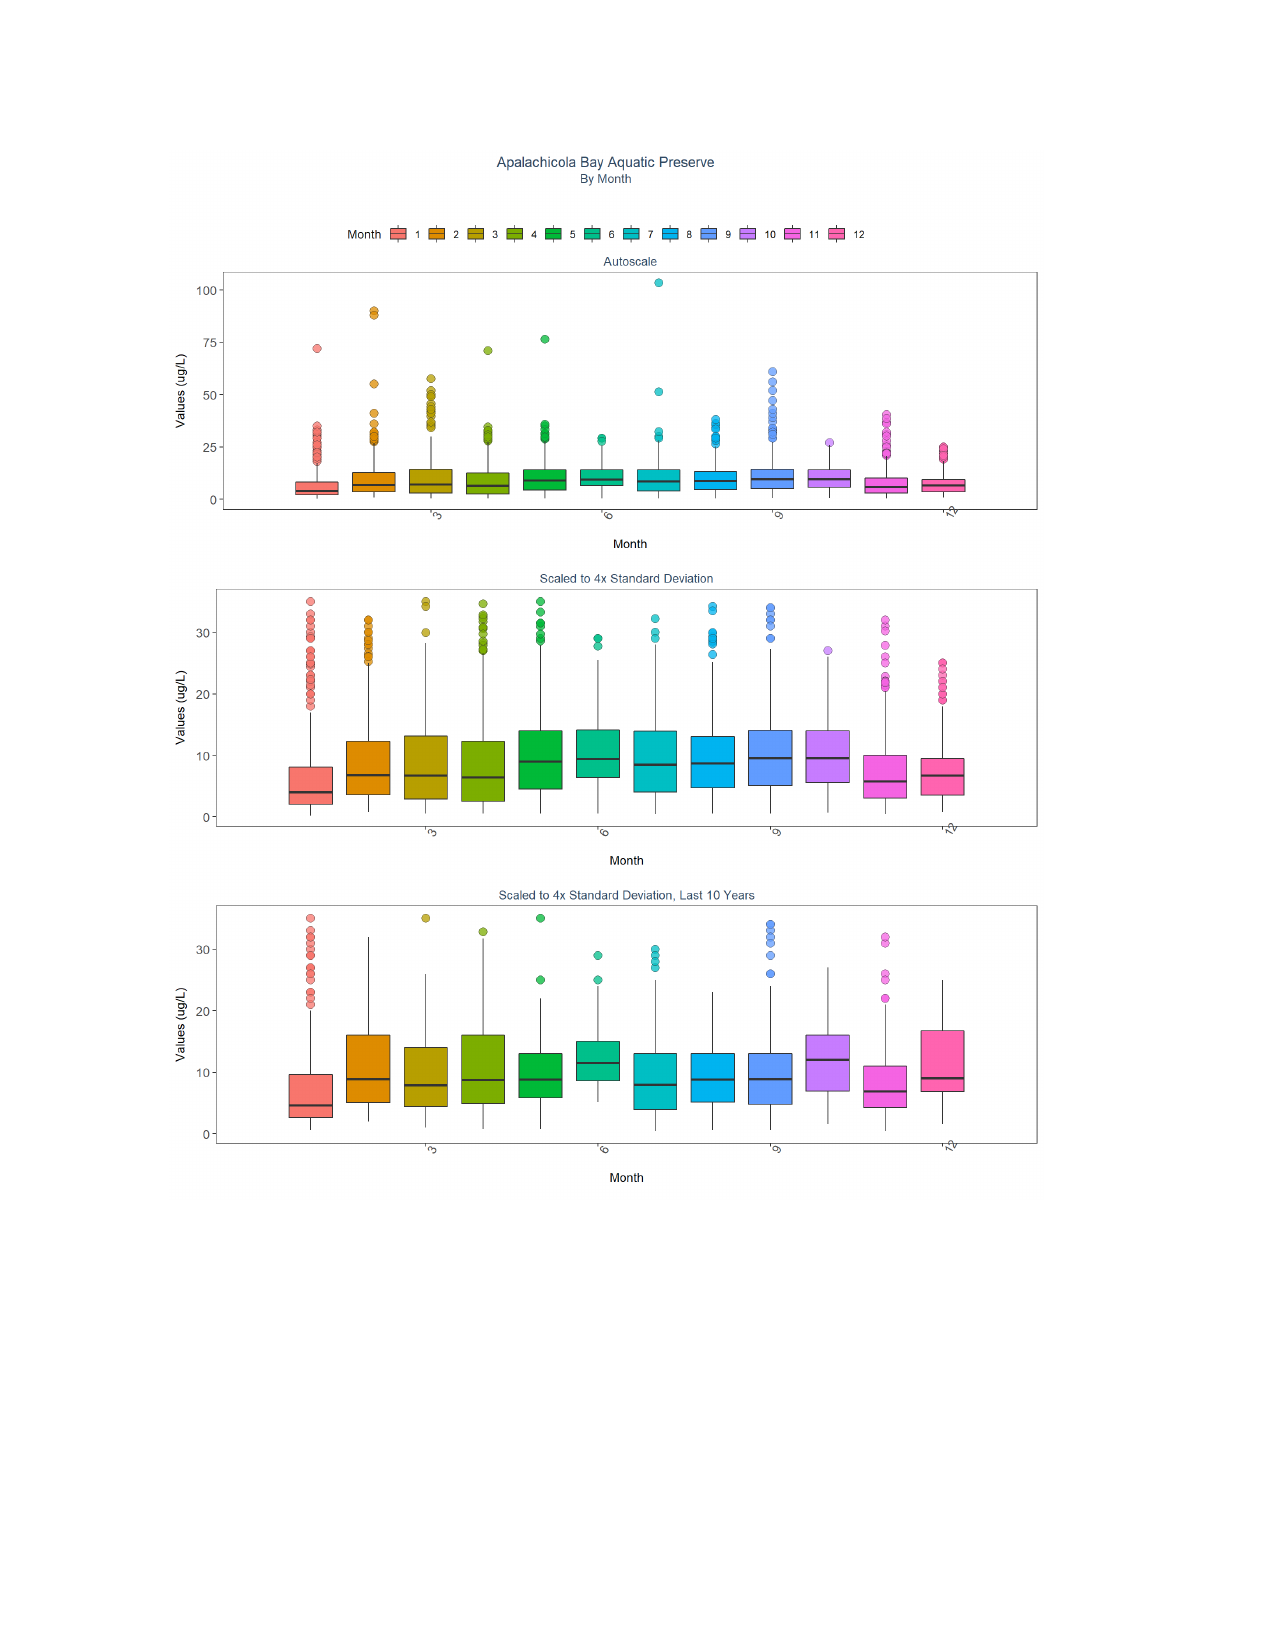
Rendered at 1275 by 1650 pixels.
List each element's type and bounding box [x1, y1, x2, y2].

picture [168, 150, 1044, 1200]
